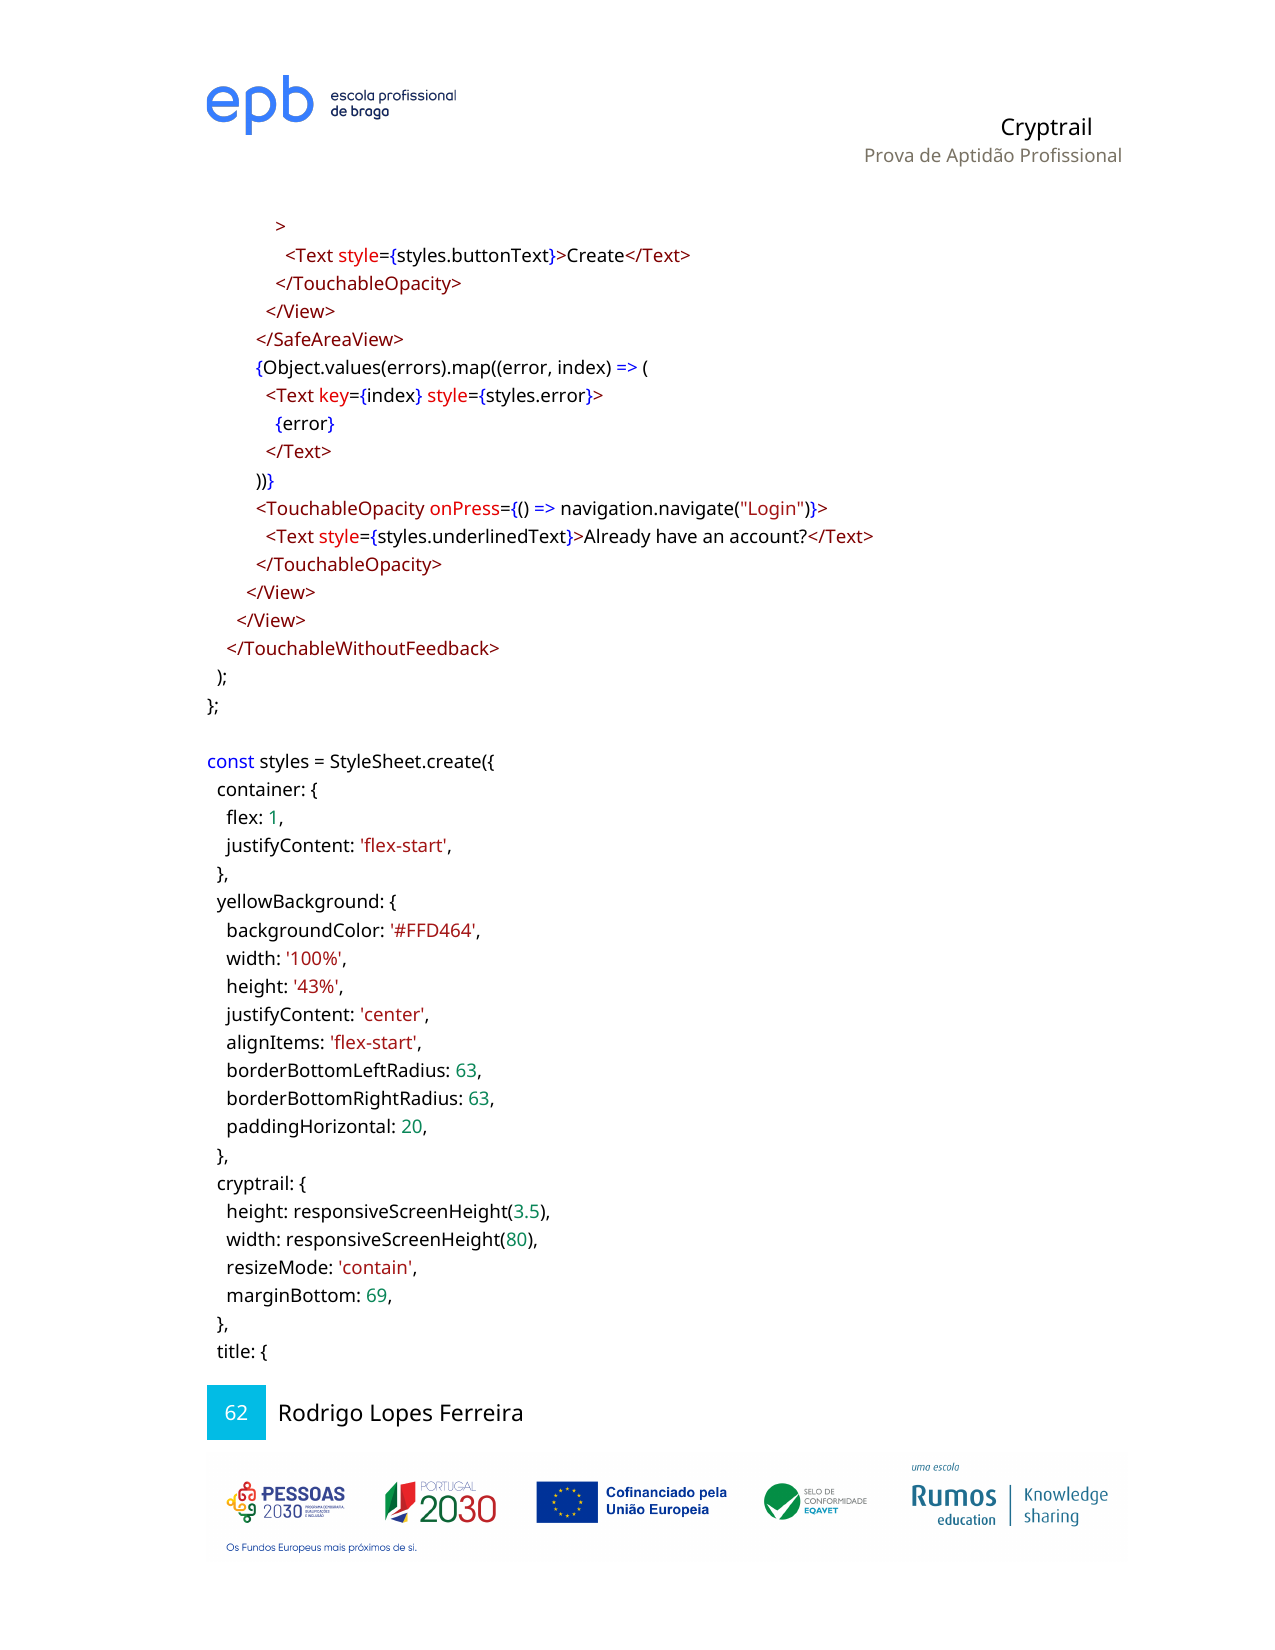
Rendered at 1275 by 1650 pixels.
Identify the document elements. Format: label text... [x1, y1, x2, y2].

text </Text> [207, 436, 1122, 464]
text container: { [207, 774, 1122, 802]
text alignItems: 'flex-start', [207, 1027, 1122, 1055]
text <TouchableOpacity onPress={() => navigation.navigate("Login")}> [207, 492, 1122, 521]
text title: { [207, 1336, 1122, 1364]
text height: '43%', [207, 971, 1122, 999]
text }; [207, 689, 1122, 717]
text }, [207, 1308, 1122, 1336]
text ); [207, 661, 1122, 689]
text flex: 1, [207, 802, 1122, 830]
text </View> [207, 296, 1122, 324]
text const styles = StyleSheet.create({ [207, 746, 1122, 774]
text <Text style={styles.buttonText}>Create</Text> [207, 239, 1122, 267]
text <Text key={index} style={styles.error}> [207, 380, 1122, 408]
picture [206, 1452, 1128, 1562]
text borderBottomRightRadius: 63, [207, 1083, 1122, 1111]
text <Text style={styles.underlinedText}>Already have an account?</Text> [207, 521, 1122, 549]
text justifyContent: 'center', [207, 999, 1122, 1027]
text justifyContent: 'flex-start', [207, 830, 1122, 858]
text paddingHorizontal: 20, [207, 1111, 1122, 1139]
text }, [207, 858, 1122, 886]
text height: responsiveScreenHeight(3.5), [207, 1196, 1122, 1224]
text </SafeAreaView> [207, 324, 1122, 352]
text > [207, 211, 1122, 239]
text borderBottomLeftRadius: 63, [207, 1055, 1122, 1083]
text width: '100%', [207, 942, 1122, 971]
text {error} [207, 408, 1122, 436]
text cryptrail: { [207, 1167, 1122, 1196]
text yellowBackground: { [207, 886, 1122, 914]
text </View> [207, 577, 1122, 605]
text </TouchableOpacity> [207, 267, 1122, 296]
text resizeMode: 'contain', [207, 1252, 1122, 1280]
text }, [207, 1139, 1122, 1167]
text marginBottom: 69, [207, 1280, 1122, 1308]
text ))} [207, 464, 1122, 492]
text </View> [207, 605, 1122, 633]
picture [206, 75, 456, 135]
text </TouchableOpacity> [207, 549, 1122, 577]
text {Object.values(errors).map((error, index) => ( [207, 352, 1122, 380]
text width: responsiveScreenHeight(80), [207, 1224, 1122, 1252]
text backgroundColor: '#FFD464', [207, 914, 1122, 942]
text </TouchableWithoutFeedback> [207, 633, 1122, 661]
